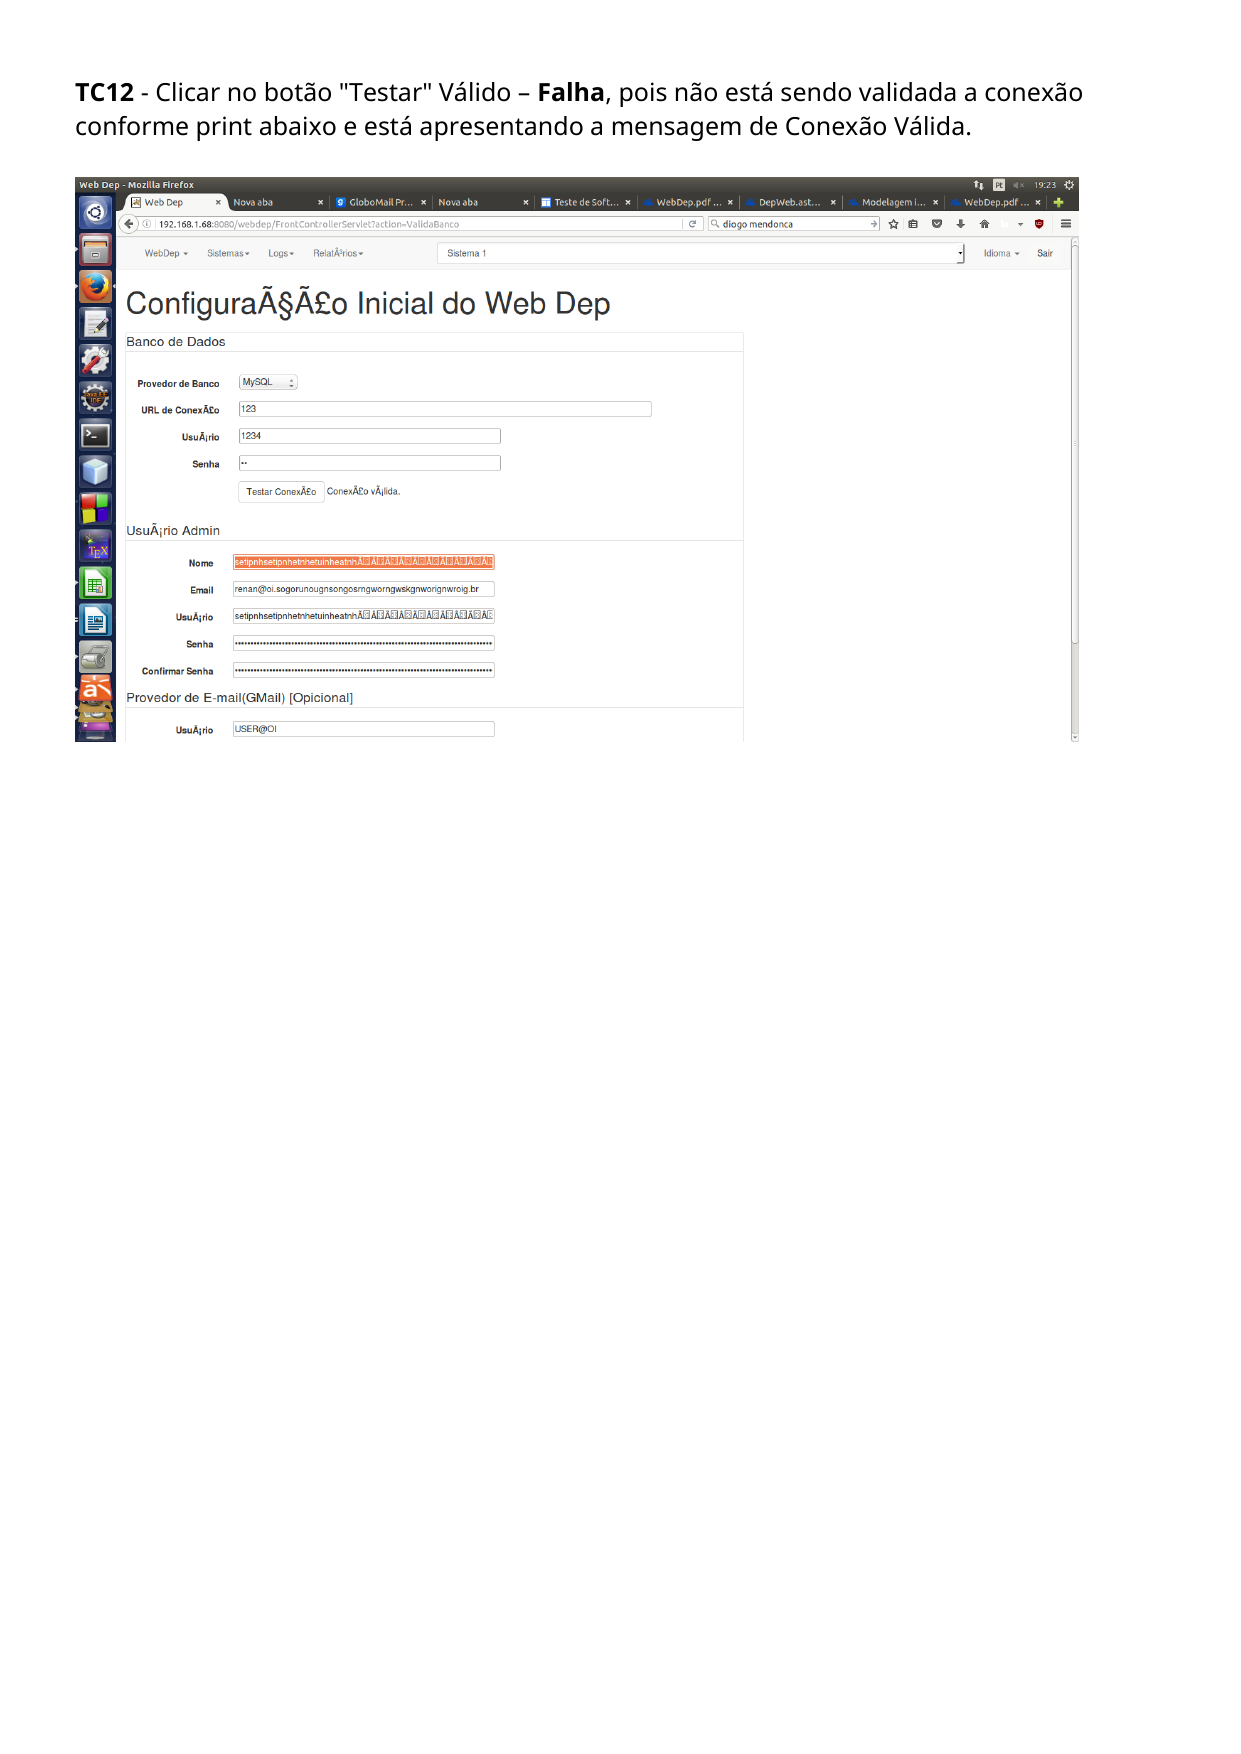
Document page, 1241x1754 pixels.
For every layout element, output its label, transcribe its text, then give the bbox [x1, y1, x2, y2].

picture [75, 177, 1079, 742]
text TC12 - Clicar no botão "Testar" Válido – Falha, pois não está sendo validada a conexão conforme print abaixo e está apresentando a mensagem de Conexão Válida. [75, 75, 1165, 143]
